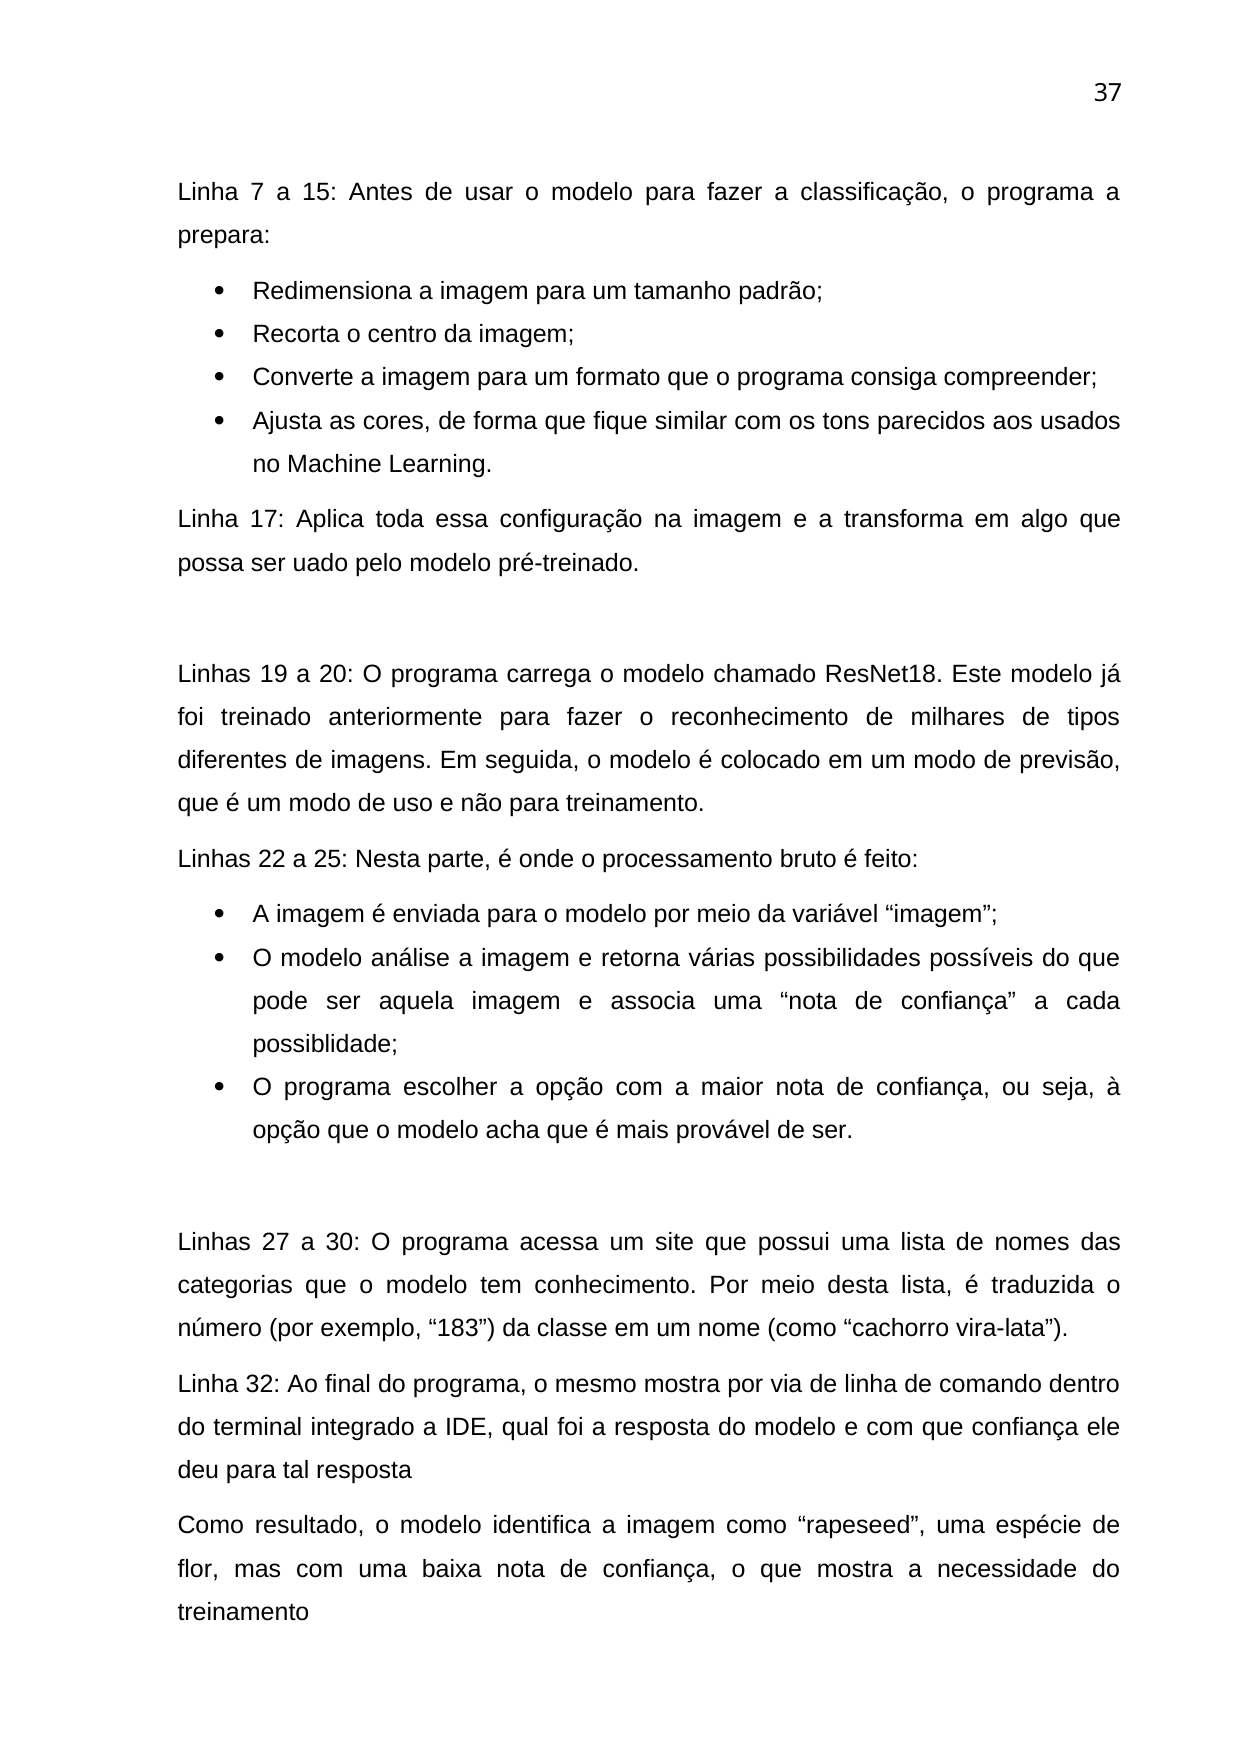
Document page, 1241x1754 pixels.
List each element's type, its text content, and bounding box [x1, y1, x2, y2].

text Como resultado, o modelo identifica a imagem como “rapeseed”, uma espécie de flor, mas com uma baixa nota de confiança, o que mostra a necessidade do treinamento [177, 1510, 1122, 1625]
text Linha 17: Aplica toda essa configuração na imagem e a transforma em algo que possa ser uado pelo modelo pré-treinado. [177, 504, 1122, 576]
list A imagem é enviada para o modelo por meio da variável “imagem”; [215, 899, 1122, 928]
list O modelo análise a imagem e retorna várias possibilidades possíveis do que pode ser aquela imagem e associa uma “nota de confiança” a cada possiblidade; [215, 943, 1122, 1058]
list Redimensiona a imagem para um tamanho padrão; [215, 276, 1122, 305]
text Linhas 27 a 30: O programa acessa um site que possui uma lista de nomes das categorias que o modelo tem conhecimento. Por meio desta lista, é traduzida o número (por exemplo, “183”) da classe em um nome (como “cachorro vira-lata”). [177, 1227, 1122, 1342]
list Ajusta as cores, de forma que fique similar com os tons parecidos aos usados no Machine Learning. [215, 406, 1122, 478]
text Linha 7 a 15: Antes de usar o modelo para fazer a classificação, o programa a prepara: [177, 177, 1122, 249]
list O programa escolher a opção com a maior nota de confiança, ou seja, à opção que o modelo acha que é mais provável de ser. [215, 1072, 1122, 1144]
text Linha 32: Ao final do programa, o mesmo mostra por via de linha de comando dentro do terminal integrado a IDE, qual foi a resposta do modelo e com que confiança ele deu para tal resposta [177, 1368, 1122, 1483]
list Converte a imagem para um formato que o programa consiga compreender; [215, 362, 1122, 391]
text Linhas 19 a 20: O programa carrega o modelo chamado ResNet18. Este modelo já foi treinado anteriormente para fazer o reconhecimento de milhares de tipos diferentes de imagens. Em seguida, o modelo é colocado em um modo de previsão, que é um modo de uso e não para treinamento. [177, 659, 1122, 817]
text Linhas 22 a 25: Nesta parte, é onde o processamento bruto é feito: [177, 844, 1122, 873]
list Recorta o centro da imagem; [215, 319, 1122, 348]
